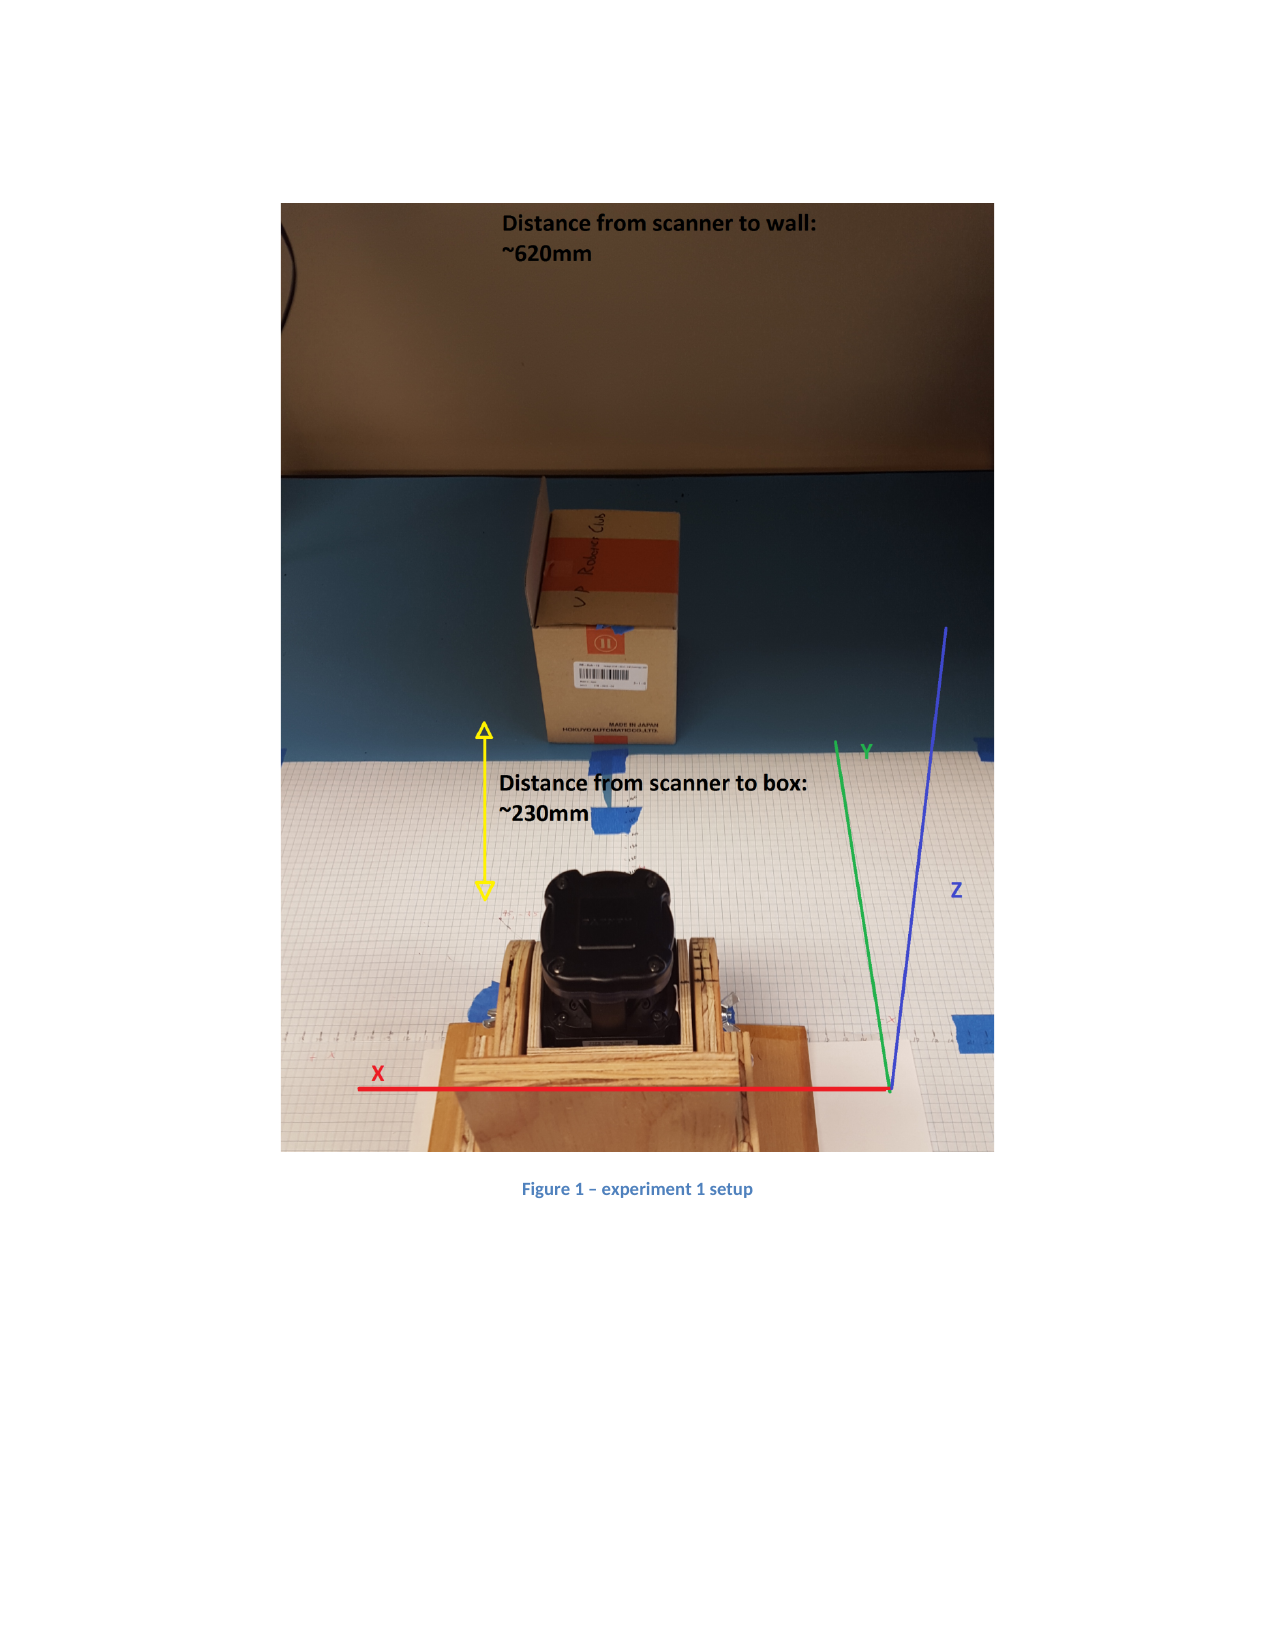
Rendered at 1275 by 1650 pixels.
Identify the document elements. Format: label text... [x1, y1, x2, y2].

picture [280, 203, 995, 1152]
